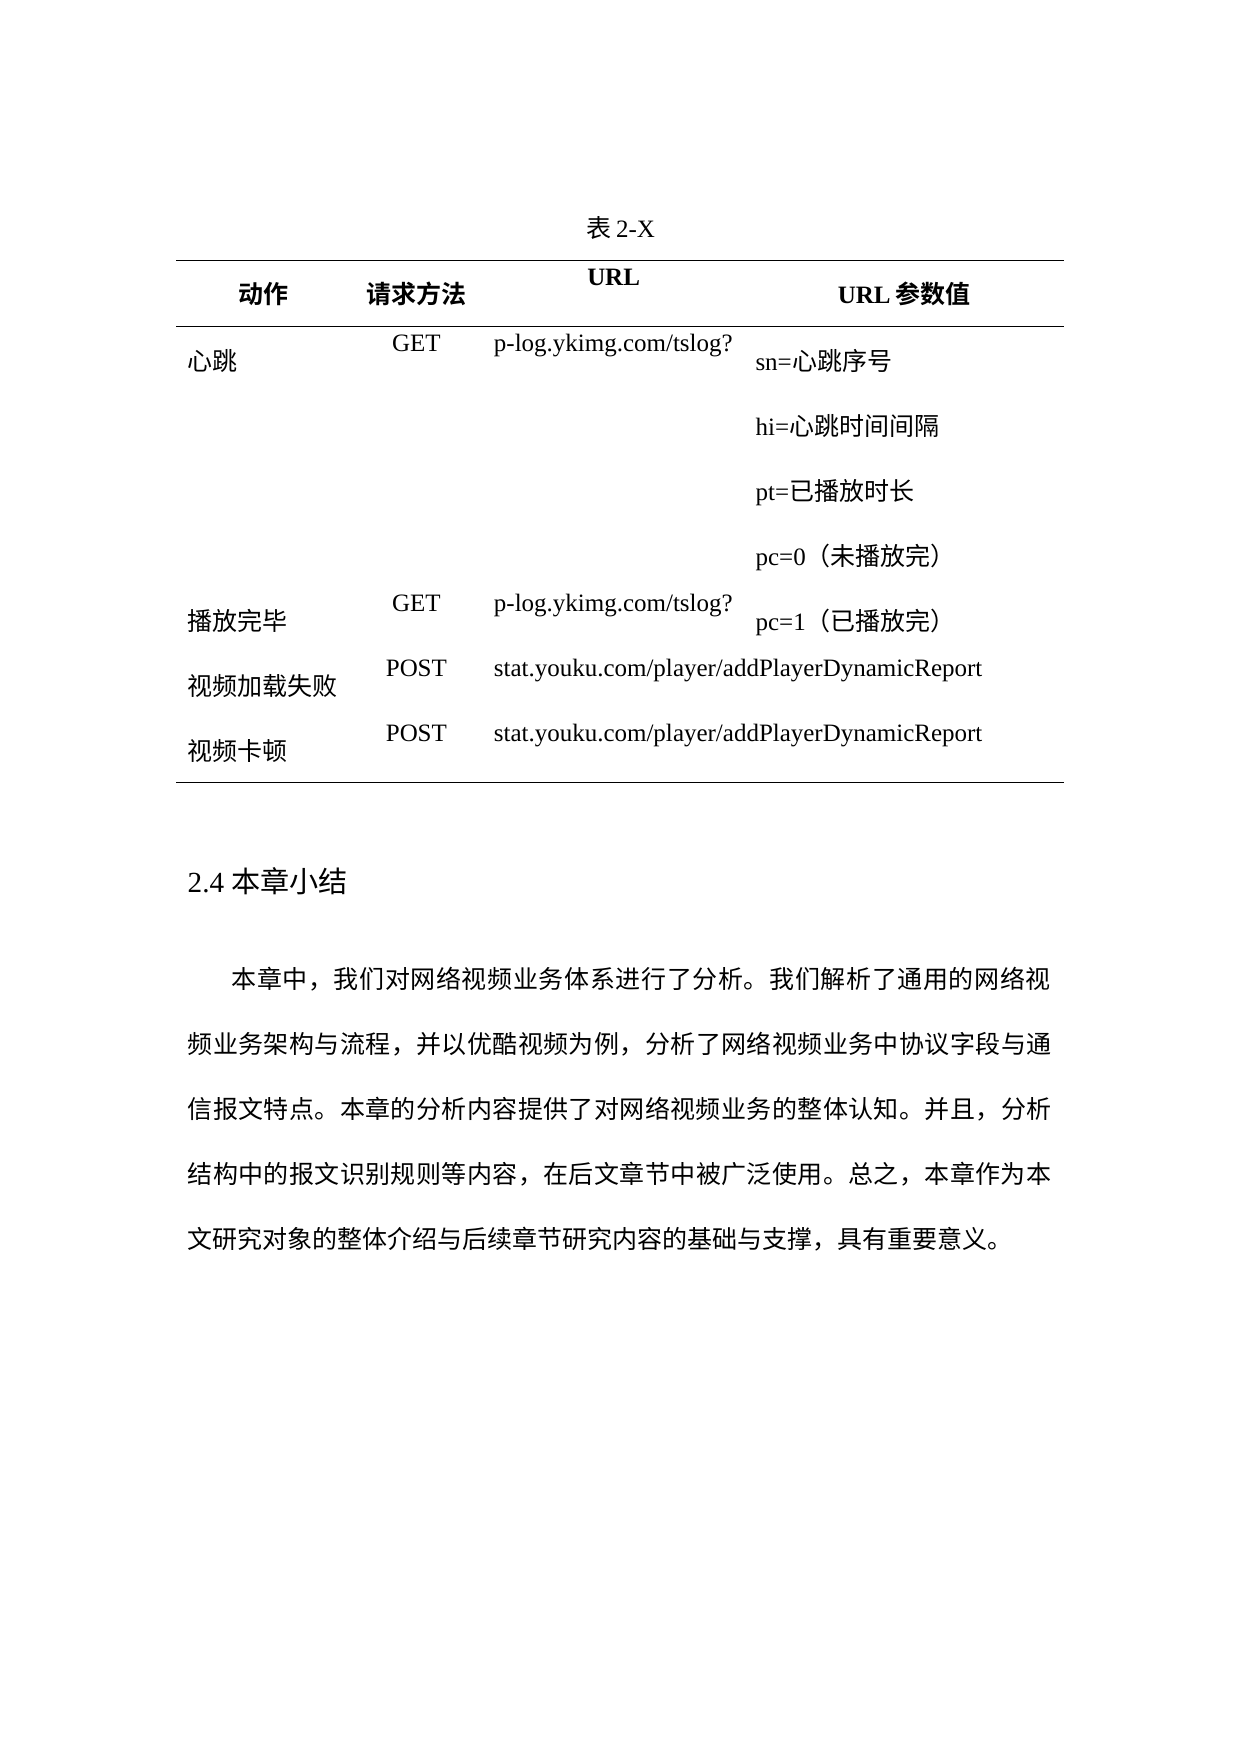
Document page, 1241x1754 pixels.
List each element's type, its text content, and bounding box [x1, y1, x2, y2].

table_cell p-log.ykimg.com/tslog? [483, 327, 744, 587]
table_cell stat.youku.com/player/addPlayerDynamicReport [483, 652, 1064, 717]
table_header URL [483, 261, 744, 326]
table_header 请求方法 [350, 261, 482, 326]
table_header 动作 [176, 261, 350, 326]
table_cell 心跳 [176, 327, 350, 587]
table_cell GET [350, 587, 482, 652]
table_cell GET [350, 327, 482, 587]
text 本章小结 [187, 848, 1053, 913]
table_header URL参数值 [744, 261, 1064, 326]
table_cell p-log.ykimg.com/tslog? [483, 587, 744, 652]
text 本章中，我们对网络视频业务体系进行了分析。我们解析了通用的网络视频业务架构与流程，并以优酷视频为例，分析了网络视频业务中协议字段与通信报文特点。本章的分析内容提供了对网络视频业务的整体认知。并且，分析结构中的报文识别规则等内容，在后文章节中被广泛使用。总之，本章作为本文研究对象的整体介绍与后续章节研究内容的基础与支撑，具有重要意义。 [187, 945, 1053, 1270]
table_cell 播放完毕 [176, 587, 350, 652]
text 表2-X [187, 194, 1053, 259]
table_cell pc=1（已播放完） [744, 587, 1064, 652]
table_cell sn=心跳序号 hi=心跳时间间隔 pt=已播放时长 pc=0（未播放完） [744, 327, 1064, 587]
table_cell 视频卡顿 [176, 717, 350, 782]
table_cell stat.youku.com/player/addPlayerDynamicReport [483, 717, 1064, 782]
table_cell POST [350, 652, 482, 717]
table_cell 视频加载失败 [176, 652, 350, 717]
table_cell POST [350, 717, 482, 782]
